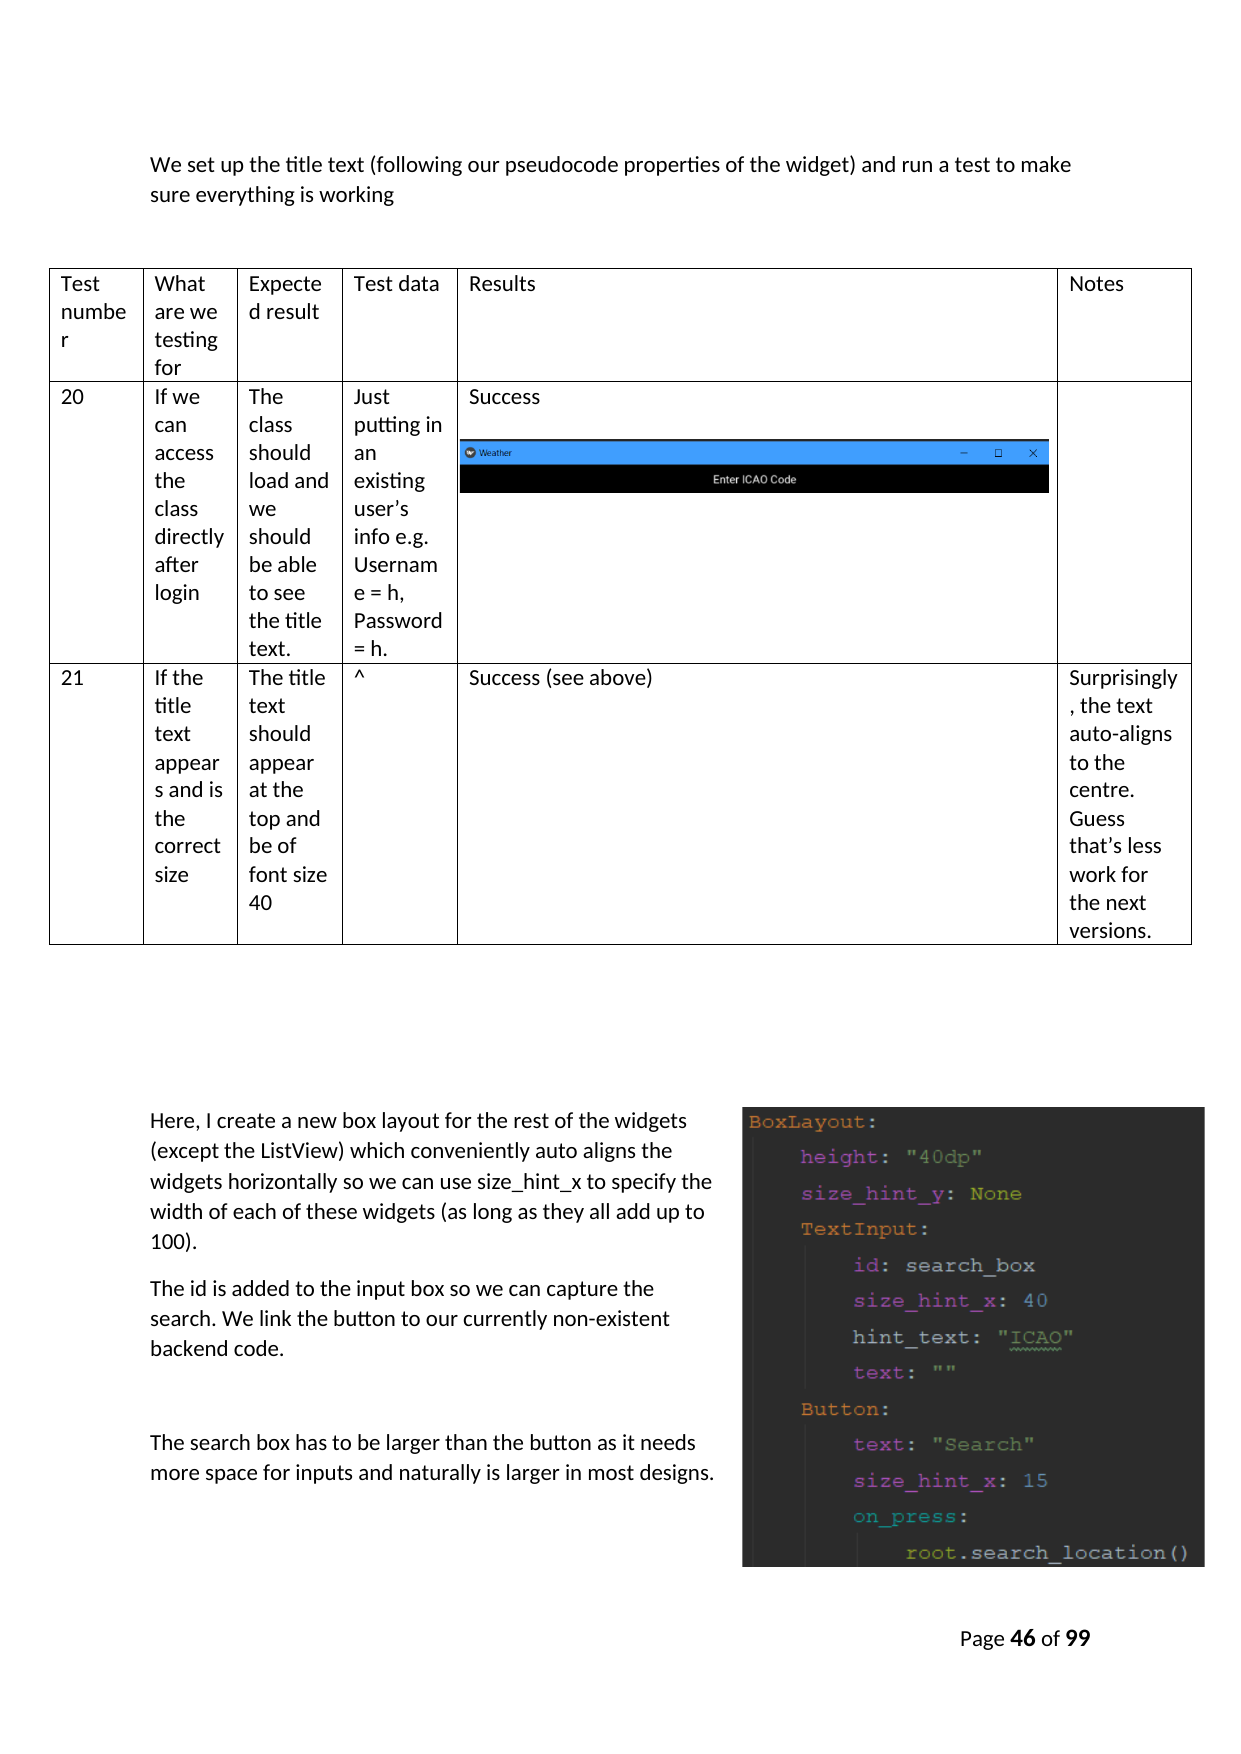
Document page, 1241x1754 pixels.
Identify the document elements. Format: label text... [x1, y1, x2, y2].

table_cell The class should load and we should be able to see the title text. [238, 382, 342, 662]
table_cell 20 [50, 382, 143, 662]
table_cell Success [458, 382, 1057, 662]
picture [458, 439, 1049, 493]
table_cell If the title text appears and is the correct size [144, 664, 237, 944]
table_cell Success (see above) [458, 664, 1057, 944]
table_cell The title text should appear at the top and be of font size 40 [238, 664, 342, 944]
table_cell If we can access the class directly after login [144, 382, 237, 662]
picture [742, 1107, 1205, 1567]
table_cell ^ [343, 664, 457, 944]
text The id is added to the input box so we can capture the search. We link the button to our currently non-existent backend code. [150, 1274, 742, 1363]
table_header Expected result [238, 269, 342, 381]
text Here, I create a new box layout for the rest of the widgets (except the ListView) which conveniently auto aligns the widgets horizontally so we can use size_hint_x to specify the width of each of these widgets (as long as they all add up to 100). [150, 1106, 1090, 1255]
table_header Test number [50, 269, 143, 381]
table_header Results [458, 269, 1057, 381]
table_header Notes [1058, 269, 1191, 381]
table_cell [1058, 382, 1191, 662]
text We set up the title text (following our pseudocode properties of the widget) and run a test to make sure everything is working [150, 150, 1090, 208]
table_cell Surprisingly, the text auto-aligns to the centre. Guess that’s less work for the next versions. [1058, 664, 1191, 944]
table_cell 21 [50, 664, 143, 944]
table_cell Just putting in an existing user’s info e.g. Username = h, Password = h. [343, 382, 457, 662]
table_header What are we testing for [144, 269, 237, 381]
text The search box has to be larger than the button as it needs more space for inputs and naturally is larger in most designs. [150, 1428, 742, 1487]
table_header Test data [343, 269, 457, 381]
